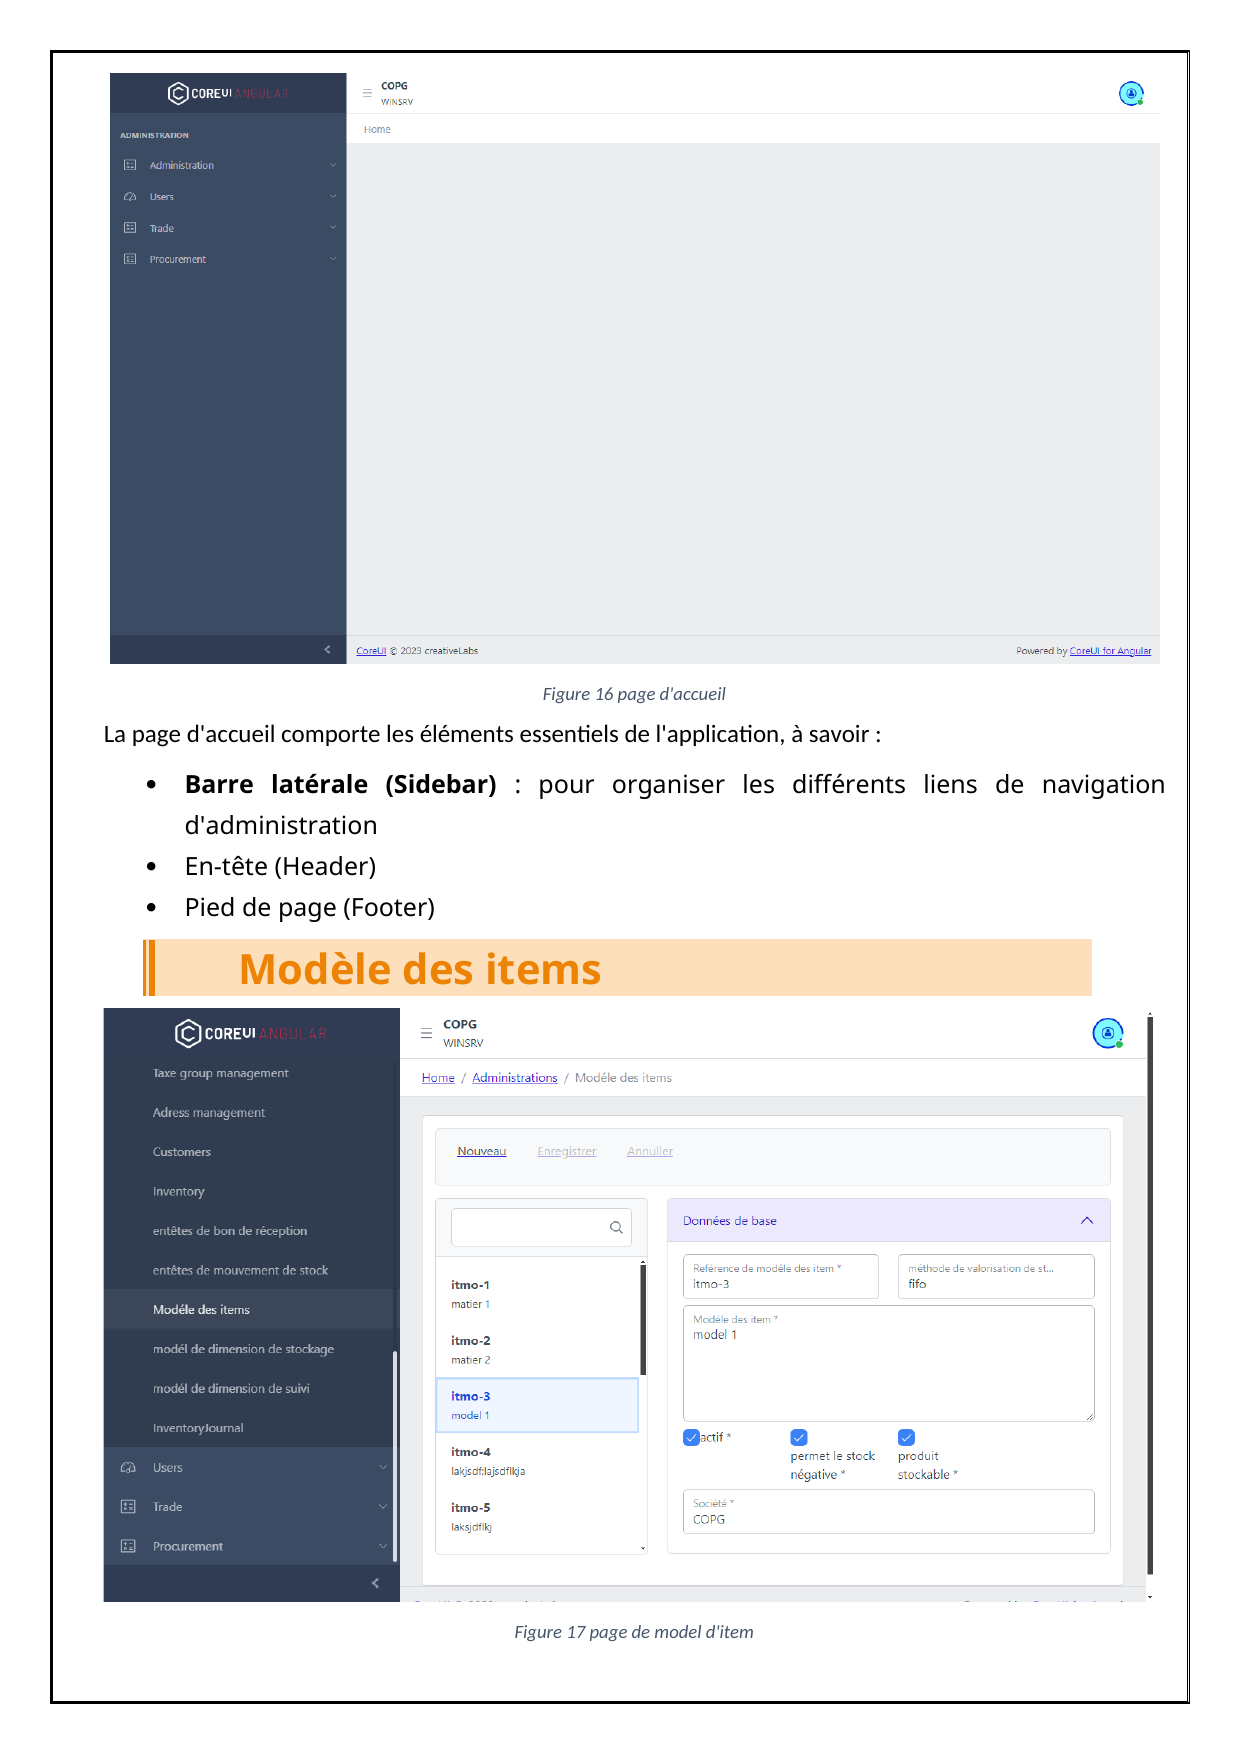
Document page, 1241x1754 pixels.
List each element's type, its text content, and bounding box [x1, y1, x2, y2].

picture [110, 73, 1160, 664]
text Figure 16 page d'accueil [73, 682, 1167, 705]
list En-tête (Header) [147, 848, 1167, 883]
list Barre latérale (Sidebar) : pour organiser les différents liens de navigation d'administration [147, 767, 1167, 842]
subtitle Modèle des items [143, 939, 1092, 996]
list Pied de page (Footer) [147, 889, 1167, 923]
text La page d'accueil comporte les éléments essentiels de l'application, à savoir : [73, 718, 1167, 748]
picture [103, 1008, 1154, 1602]
text Figure 17 page de model d'item [73, 1620, 1167, 1643]
